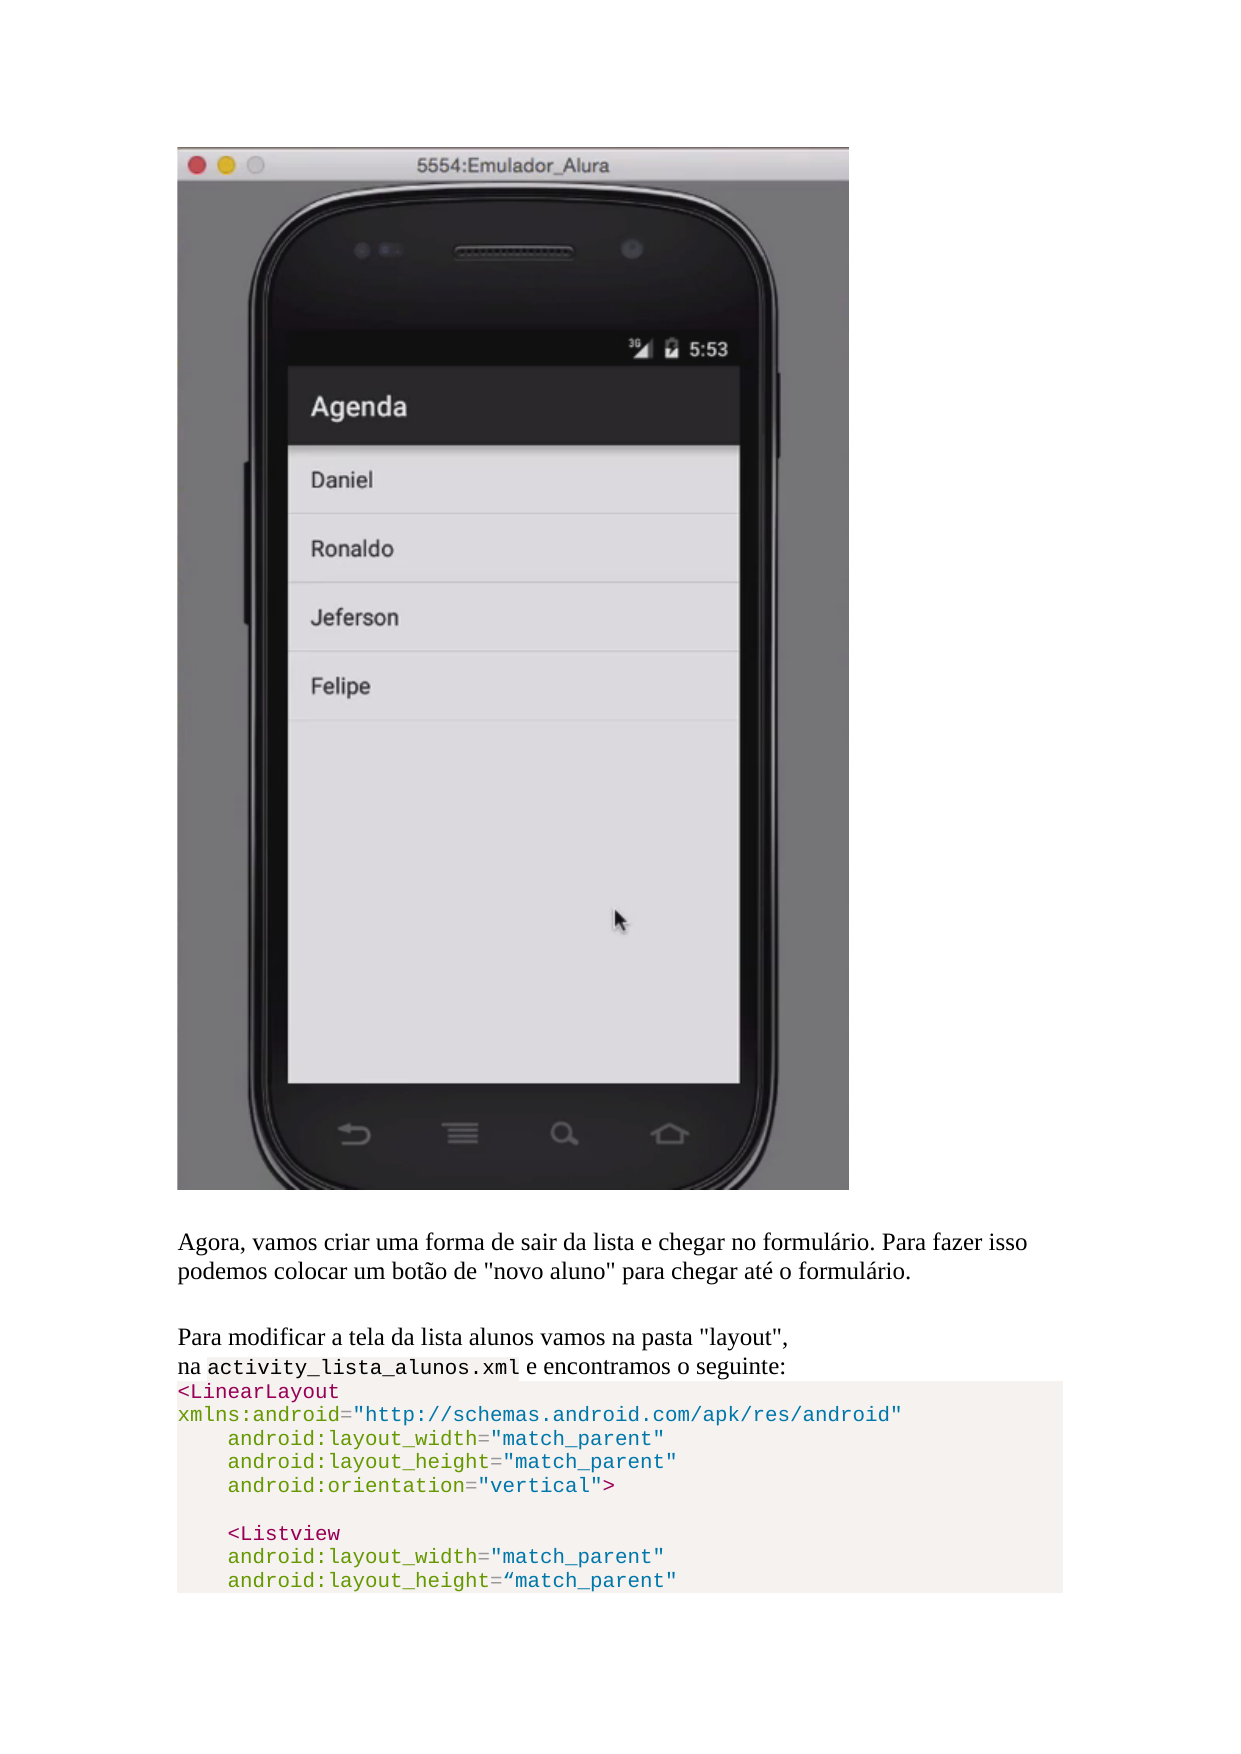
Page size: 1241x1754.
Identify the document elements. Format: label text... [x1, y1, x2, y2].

text android:layout_height="match_parent" [177, 1452, 1063, 1475]
text Para modificar a tela da lista alunos vamos na pasta "layout", na activity_lista_alunos.xml e encontramos o seguinte: [177, 1322, 1063, 1381]
text android:layout_width="match_parent" [177, 1428, 1063, 1452]
text android:orientation="vertical"> [177, 1475, 1063, 1499]
text Agora, vamos criar uma forma de sair da lista e chegar no formulário. Para fazer isso podemos colocar um botão de "novo aluno" para chegar até o formulário. [177, 1227, 1063, 1285]
text android:layout_width="match_parent" [177, 1546, 1063, 1570]
picture [177, 147, 849, 1190]
text <Listview [177, 1522, 1063, 1546]
text <LinearLayout xmlns:android="http://schemas.android.com/apk/res/android" [177, 1381, 1063, 1428]
text android:layout_height=“match_parent" [177, 1570, 1063, 1593]
